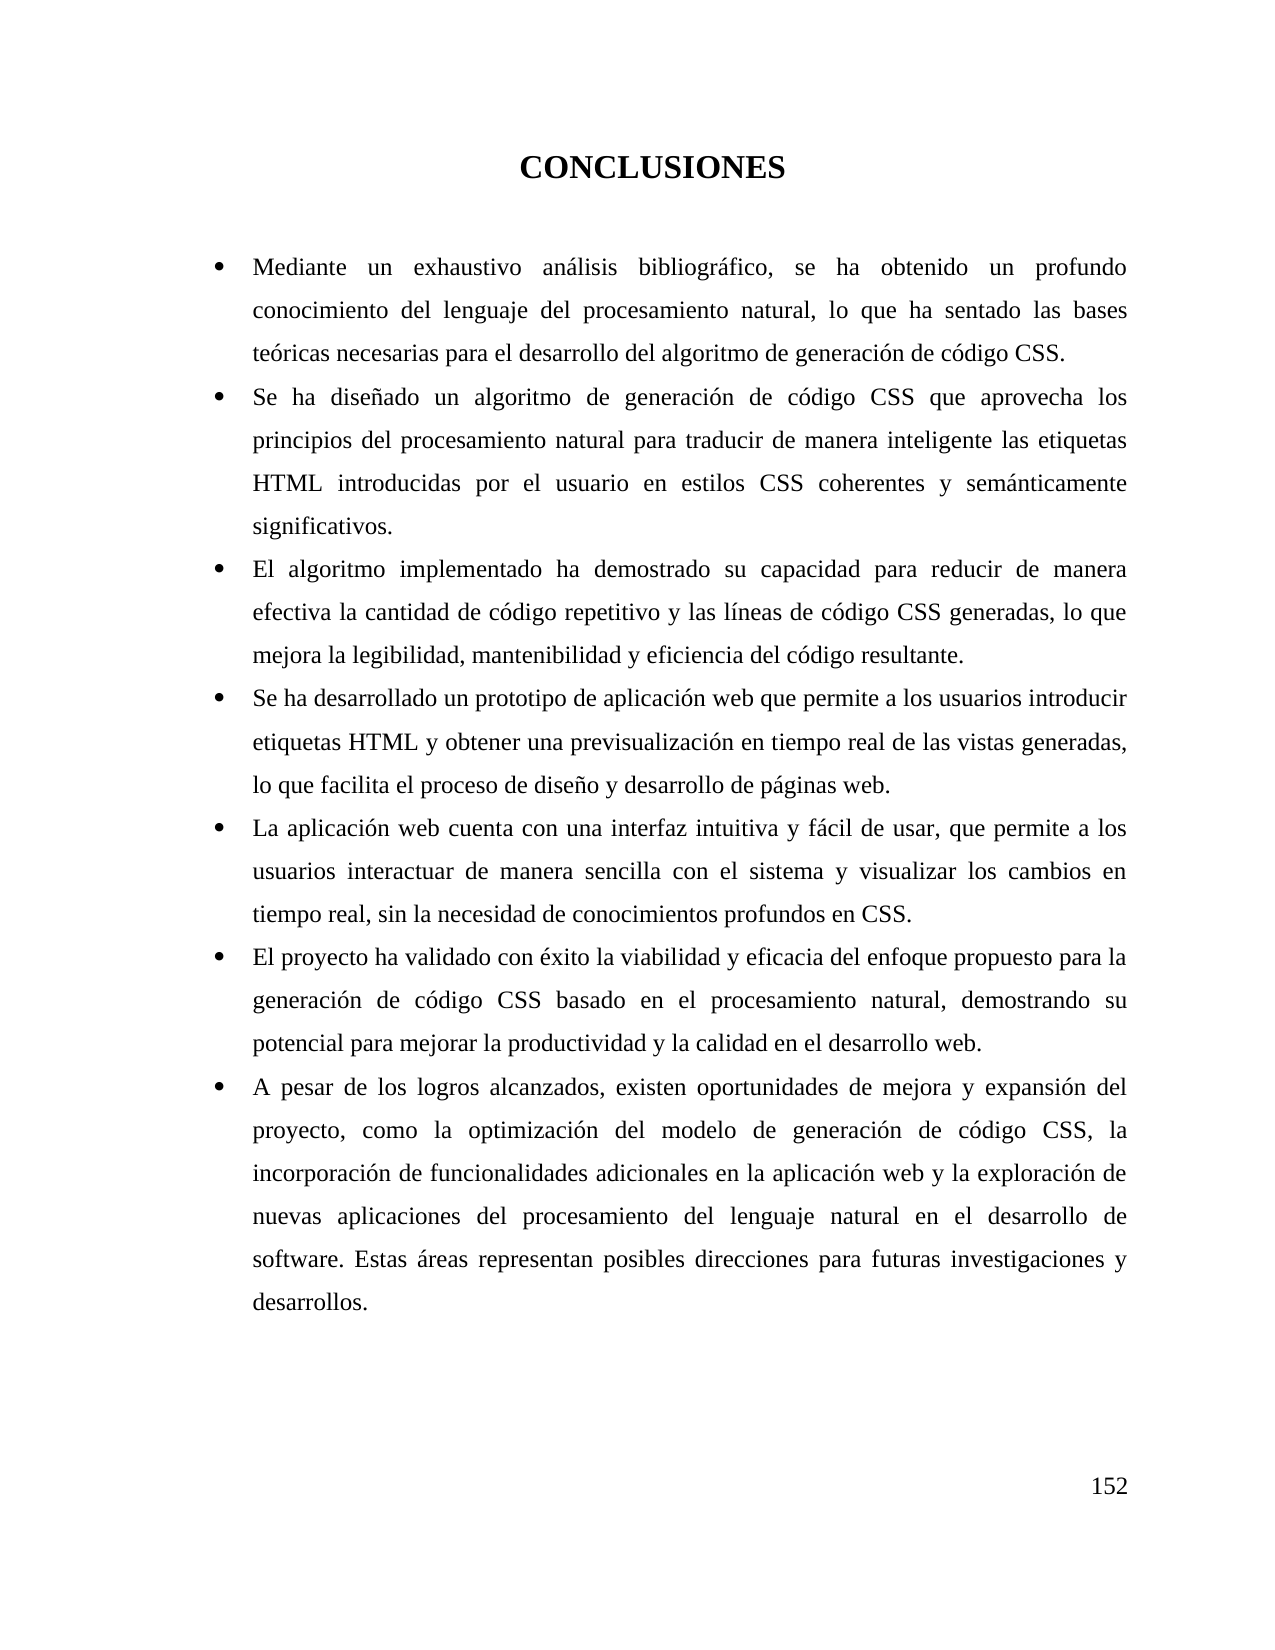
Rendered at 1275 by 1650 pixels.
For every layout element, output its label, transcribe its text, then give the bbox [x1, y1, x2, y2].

list El algoritmo implementado ha demostrado su capacidad para reducir de manera efectiva la cantidad de código repetitivo y las líneas de código CSS generadas, lo que mejora la legibilidad, mantenibilidad y eficiencia del código resultante. [215, 554, 1128, 669]
list Se ha diseñado un algoritmo de generación de código CSS que aprovecha los principios del procesamiento natural para traducir de manera inteligente las etiquetas HTML introducidas por el usuario en estilos CSS coherentes y semánticamente significativos. [215, 382, 1128, 540]
list La aplicación web cuenta con una interfaz intuitiva y fácil de usar, que permite a los usuarios interactuar de manera sencilla con el sistema y visualizar los cambios en tiempo real, sin la necesidad de conocimientos profundos en CSS. [215, 813, 1128, 928]
list El proyecto ha validado con éxito la viabilidad y eficacia del enfoque propuesto para la generación de código CSS basado en el procesamiento natural, demostrando su potencial para mejorar la productividad y la calidad en el desarrollo web. [215, 942, 1128, 1057]
list Mediante un exhaustivo análisis bibliográfico, se ha obtenido un profundo conocimiento del lenguaje del procesamiento natural, lo que ha sentado las bases teóricas necesarias para el desarrollo del algoritmo de generación de código CSS. [215, 252, 1128, 367]
list A pesar de los logros alcanzados, existen oportunidades de mejora y expansión del proyecto, como la optimización del modelo de generación de código CSS, la incorporación de funcionalidades adicionales en la aplicación web y la exploración de nuevas aplicaciones del procesamiento del lenguaje natural en el desarrollo de software. Estas áreas representan posibles direcciones para futuras investigaciones y desarrollos. [215, 1072, 1128, 1316]
list Se ha desarrollado un prototipo de aplicación web que permite a los usuarios introducir etiquetas HTML y obtener una previsualización en tiempo real de las vistas generadas, lo que facilita el proceso de diseño y desarrollo de páginas web. [215, 683, 1128, 798]
subtitle CONCLUSIONES [177, 147, 1128, 185]
